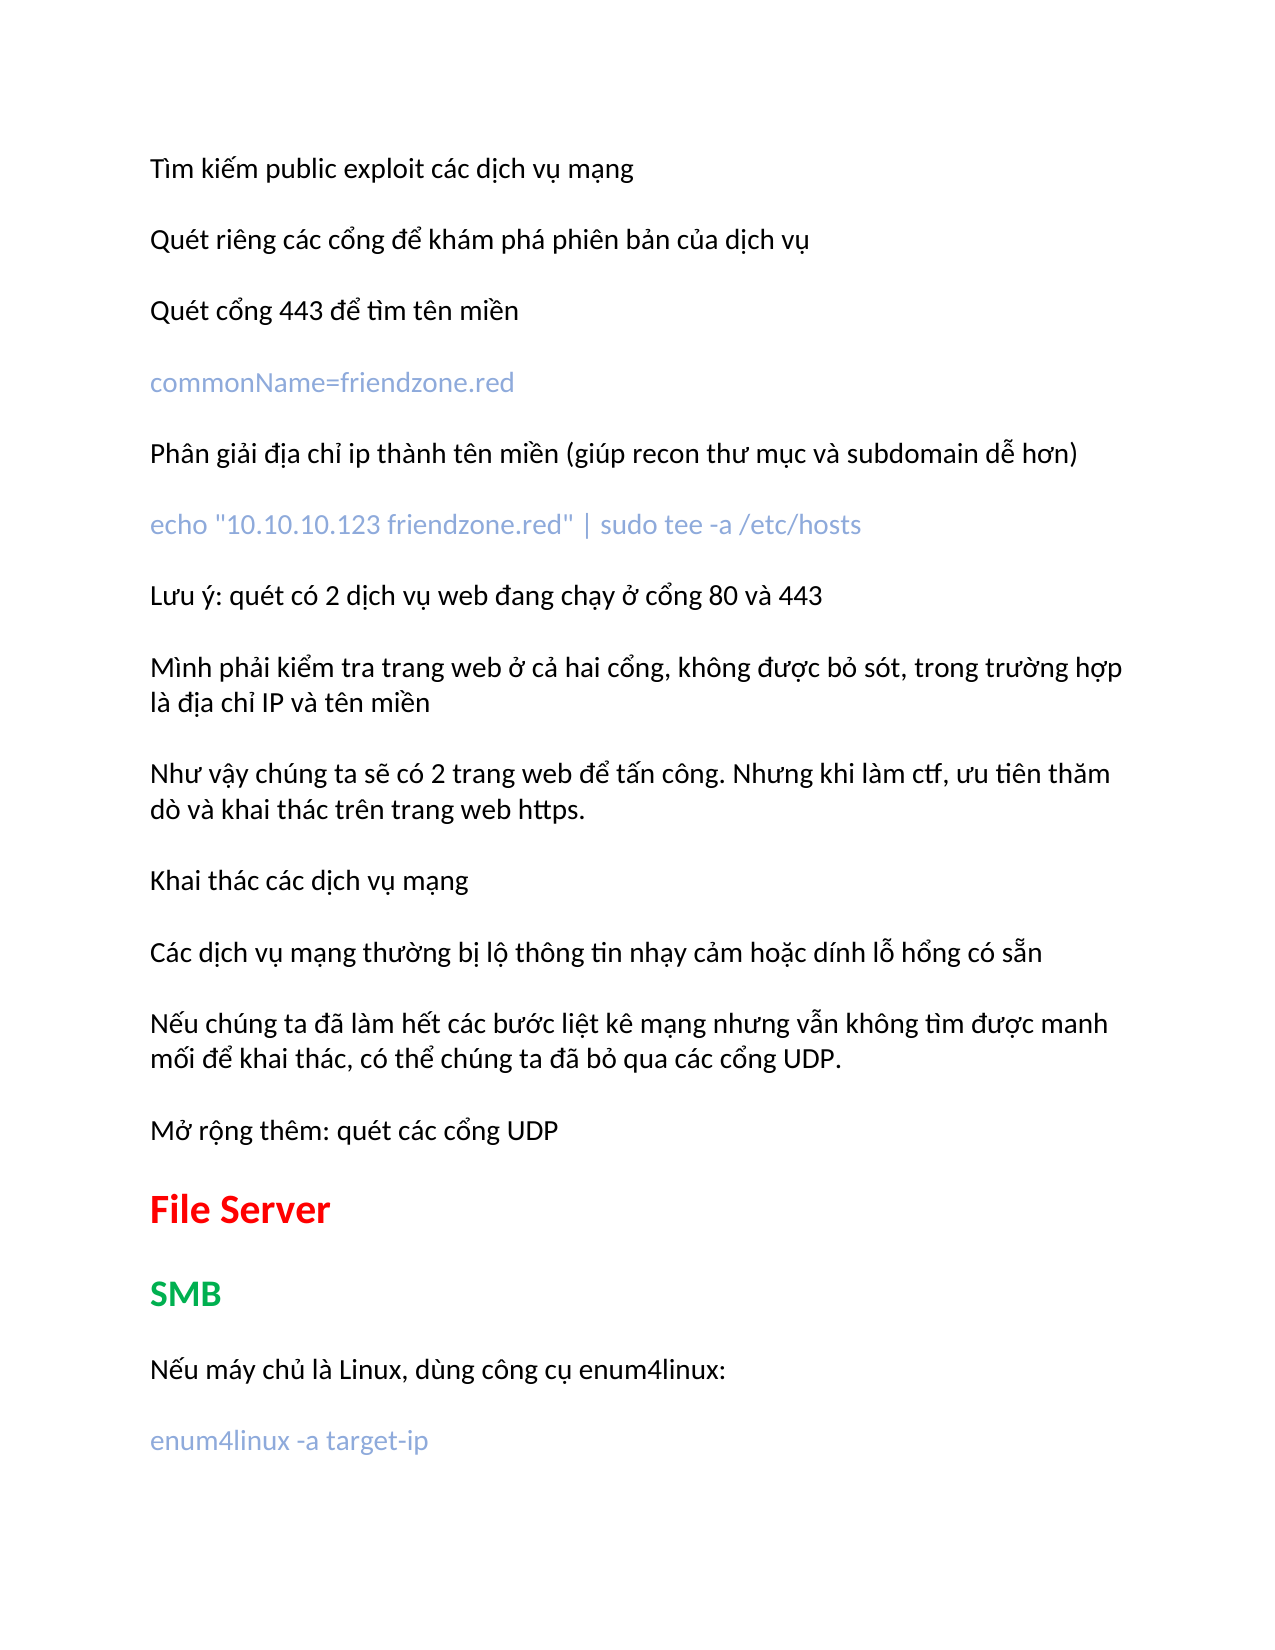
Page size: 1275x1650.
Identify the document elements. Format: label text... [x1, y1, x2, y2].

text Tìm kiếm public exploit các dịch vụ mạng [150, 150, 1125, 186]
text Lưu ý: quét có 2 dịch vụ web đang chạy ở cổng 80 và 443 [150, 577, 1125, 613]
text Mở rộng thêm: quét các cổng UDP [150, 1112, 1125, 1147]
text Nếu máy chủ là Linux, dùng công cụ enum4linux: [150, 1351, 1125, 1387]
text File Server [150, 1183, 1125, 1234]
text Quét cổng 443 để tìm tên miền [150, 292, 1125, 328]
text SMB [150, 1269, 1125, 1315]
text Như vậy chúng ta sẽ có 2 trang web để tấn công. Nhưng khi làm ctf, ưu tiên thăm dò và khai thác trên trang web https. [150, 756, 1125, 827]
text commonName=friendzone.red [150, 364, 1125, 399]
text echo "10.10.10.123 friendzone.red" | sudo tee -a /etc/hosts [150, 506, 1125, 542]
text Quét riêng các cổng để khám phá phiên bản của dịch vụ [150, 221, 1125, 257]
text Nếu chúng ta đã làm hết các bước liệt kê mạng nhưng vẫn không tìm được manh mối để khai thác, có thể chúng ta đã bỏ qua các cổng UDP. [150, 1005, 1125, 1076]
text enum4linux -a target-ip [150, 1422, 1125, 1458]
text Phân giải địa chỉ ip thành tên miền (giúp recon thư mục và subdomain dễ hơn) [150, 435, 1125, 471]
text Các dịch vụ mạng thường bị lộ thông tin nhạy cảm hoặc dính lỗ hổng có sẵn [150, 934, 1125, 969]
text Khai thác các dịch vụ mạng [150, 862, 1125, 898]
text Mình phải kiểm tra trang web ở cả hai cổng, không được bỏ sót, trong trường hợp là địa chỉ IP và tên miền [150, 649, 1125, 720]
